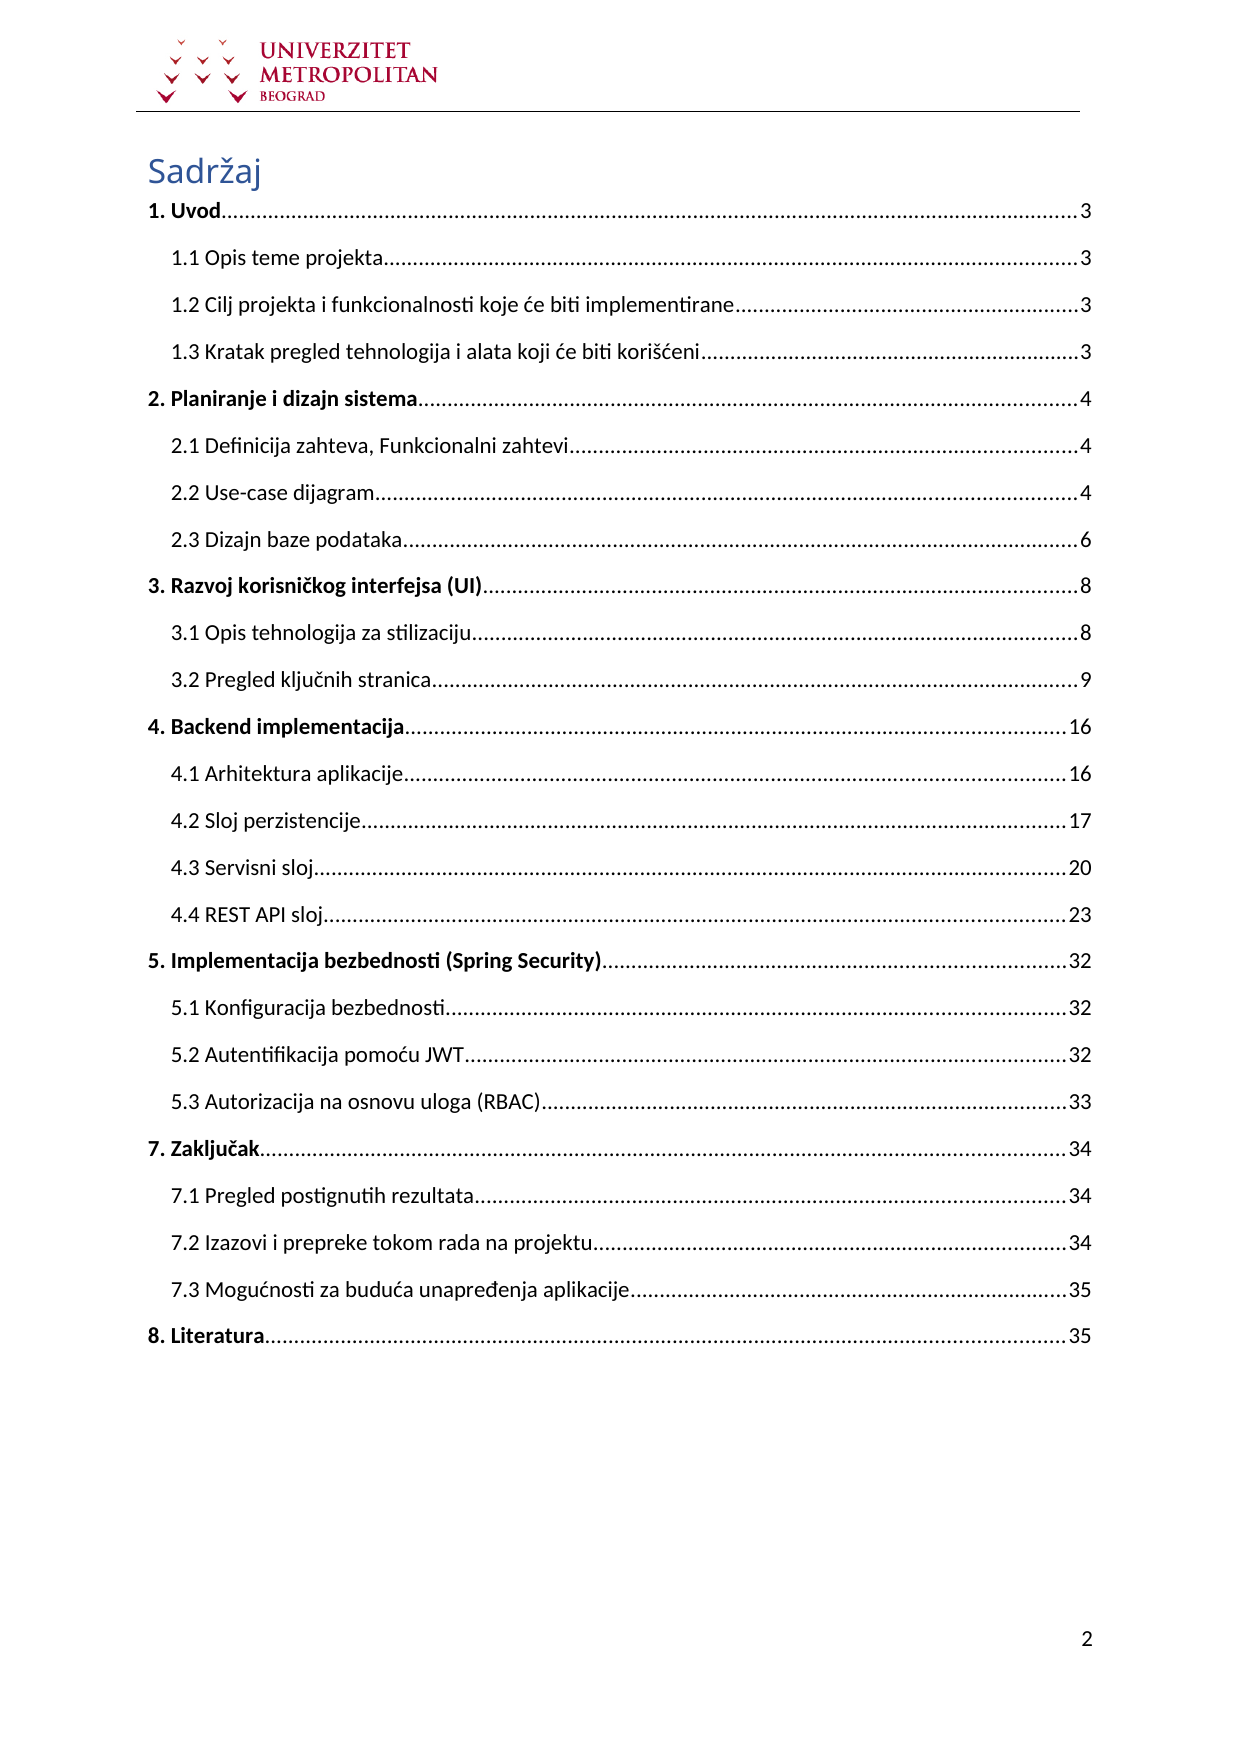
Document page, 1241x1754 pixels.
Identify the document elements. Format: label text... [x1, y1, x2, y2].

text 2.3 Dizajn baze podataka 6 [171, 525, 1093, 553]
text 2.1 Definicija zahteva, Funkcionalni zahtevi 4 [171, 431, 1093, 459]
text 3. Razvoj korisničkog interfejsa (UI) 8 [148, 572, 1093, 599]
subtitle Sadržaj [148, 148, 1093, 193]
text 1. Uvod 3 [148, 197, 1093, 224]
text 5.3 Autorizacija na osnovu uloga (RBAC) 33 [171, 1087, 1093, 1115]
text 4.1 Arhitektura aplikacije 16 [171, 759, 1093, 787]
text 4.4 REST API sloj 23 [171, 900, 1093, 928]
text 5.1 Konfiguracija bezbednosti 32 [171, 993, 1093, 1021]
text 1.2 Cilj projekta i funkcionalnosti koje će biti implementirane 3 [171, 290, 1093, 318]
text 1.1 Opis teme projekta 3 [171, 243, 1093, 271]
text 1.3 Kratak pregled tehnologija i alata koji će biti korišćeni 3 [171, 337, 1093, 365]
text 7.1 Pregled postignutih rezultata 34 [171, 1181, 1093, 1209]
text 3.2 Pregled ključnih stranica 9 [171, 665, 1093, 693]
text 8. Literatura 35 [148, 1322, 1093, 1349]
text 4. Backend implementacija 16 [148, 712, 1093, 740]
text 7. Zaključak 34 [148, 1134, 1093, 1162]
text 7.2 Izazovi i prepreke tokom rada na projektu 34 [171, 1228, 1093, 1256]
text 2.2 Use-case dijagram 4 [171, 478, 1093, 506]
text 3.1 Opis tehnologija za stilizaciju 8 [171, 618, 1093, 646]
picture [147, 29, 447, 111]
text 4.2 Sloj perzistencije 17 [171, 806, 1093, 834]
text 4.3 Servisni sloj 20 [171, 853, 1093, 881]
text 7.3 Mogućnosti za buduća unapređenja aplikacije 35 [171, 1275, 1093, 1303]
text 2. Planiranje i dizajn sistema 4 [148, 384, 1093, 412]
text 5.2 Autentifikacija pomoću JWT 32 [171, 1040, 1093, 1068]
text 5. Implementacija bezbednosti (Spring Security) 32 [148, 947, 1093, 974]
